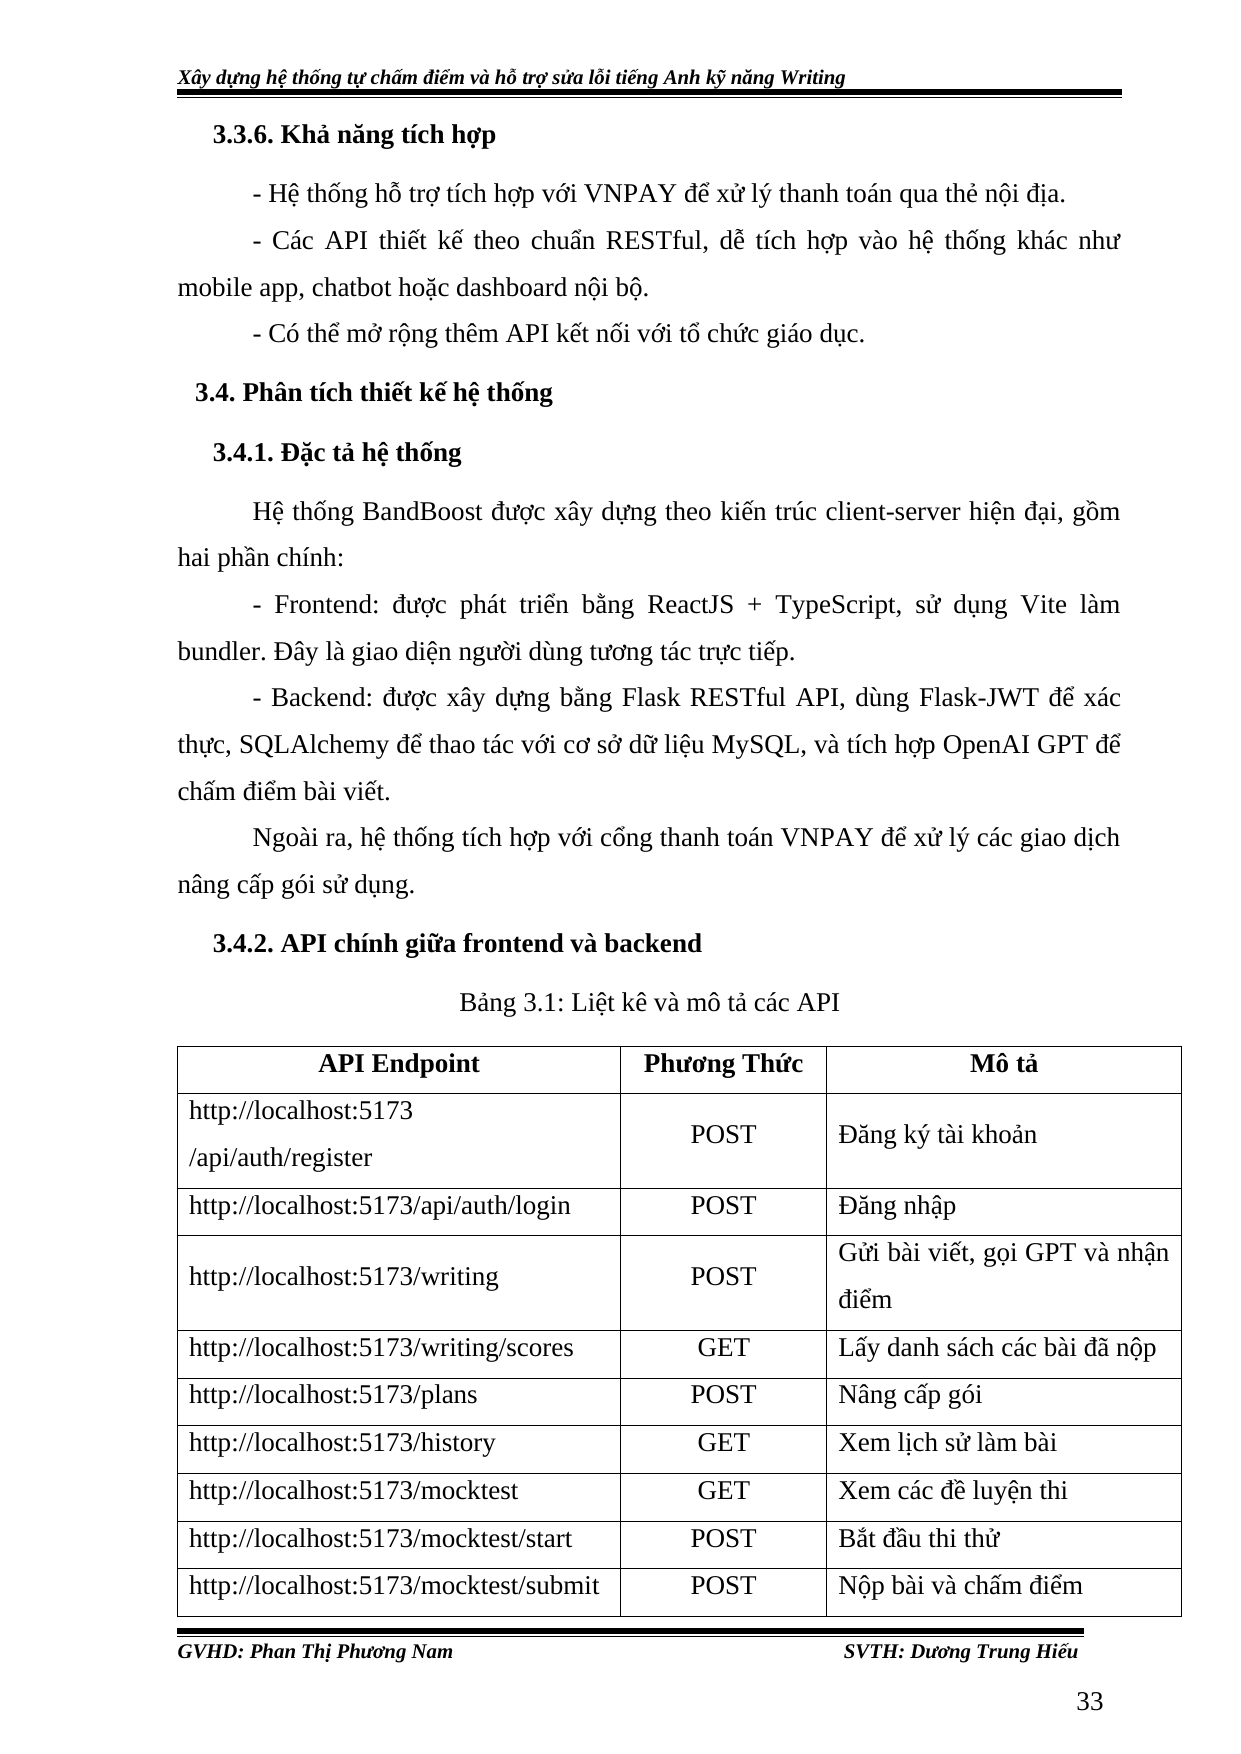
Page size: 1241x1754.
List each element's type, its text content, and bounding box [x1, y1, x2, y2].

table_cell http://localhost:5173/plans [178, 1379, 620, 1425]
table_cell Bắt đầu thi thử [827, 1522, 1181, 1568]
table_cell Xem các đề luyện thi [827, 1474, 1181, 1521]
table_cell Nộp bài và chấm điểm [827, 1569, 1181, 1616]
text - Các API thiết kế theo chuẩn RESTful, dễ tích hợp vào hệ thống khác như mobile app, chatbot hoặc dashboard nội bộ. [177, 224, 1122, 302]
table_cell Nâng cấp gói [827, 1379, 1181, 1425]
table_cell http://localhost:5173/api/auth/login [178, 1189, 620, 1235]
table_header API Endpoint [178, 1047, 620, 1093]
subtitle Đặc tả hệ thống [213, 436, 1122, 467]
subtitle API chính giữa frontend và backend [213, 927, 1122, 958]
table_cell Đăng nhập [827, 1189, 1181, 1235]
table_cell Xem lịch sử làm bài [827, 1426, 1181, 1473]
table_cell GET [621, 1426, 826, 1473]
table_header Mô tả [827, 1047, 1181, 1093]
table_cell http://localhost:5173/mocktest/start [178, 1522, 620, 1568]
table_cell POST [621, 1522, 826, 1568]
table_cell POST [621, 1379, 826, 1425]
subtitle Khả năng tích hợp [213, 118, 1122, 149]
table_cell POST [621, 1189, 826, 1235]
table_cell Gửi bài viết, gọi GPT và nhận điểm [827, 1236, 1181, 1330]
text - Hệ thống hỗ trợ tích hợp với VNPAY để xử lý thanh toán qua thẻ nội địa. [177, 177, 1122, 208]
table_cell POST [621, 1094, 826, 1188]
text - Frontend: được phát triển bằng ReactJS + TypeScript, sử dụng Vite làm bundler. Đây là giao diện người dùng tương tác trực tiếp. [177, 588, 1122, 666]
table_header Phương Thức [621, 1047, 826, 1093]
table_cell GET [621, 1474, 826, 1521]
table_cell http://localhost:5173/writing/scores [178, 1331, 620, 1377]
table_cell http://localhost:5173/writing [178, 1236, 620, 1330]
table_cell Lấy danh sách các bài đã nộp [827, 1331, 1181, 1377]
text Ngoài ra, hệ thống tích hợp với cổng thanh toán VNPAY để xử lý các giao dịch nâng cấp gói sử dụng. [177, 821, 1122, 899]
table_cell http://localhost:5173/history [178, 1426, 620, 1473]
text Bảng 3.1: Liệt kê và mô tả các API [177, 986, 1122, 1018]
table_cell POST [621, 1569, 826, 1616]
subtitle Phân tích thiết kế hệ thống [195, 376, 1122, 408]
text Hệ thống BandBoost được xây dựng theo kiến trúc client-server hiện đại, gồm hai phần chính: [177, 495, 1122, 573]
table_cell POST [621, 1236, 826, 1330]
table_cell http://localhost:5173/mocktest/submit [178, 1569, 620, 1616]
text - Backend: được xây dựng bằng Flask RESTful API, dùng Flask-JWT để xác thực, SQLAlchemy để thao tác với cơ sở dữ liệu MySQL, và tích hợp OpenAI GPT để chấm điểm bài viết. [177, 681, 1122, 806]
table_cell http://localhost:5173 /api/auth/register [178, 1094, 620, 1188]
table_cell Đăng ký tài khoản [827, 1094, 1181, 1188]
table_cell GET [621, 1331, 826, 1377]
table_cell http://localhost:5173/mocktest [178, 1474, 620, 1521]
text - Có thể mở rộng thêm API kết nối với tổ chức giáo dục. [177, 317, 1122, 348]
